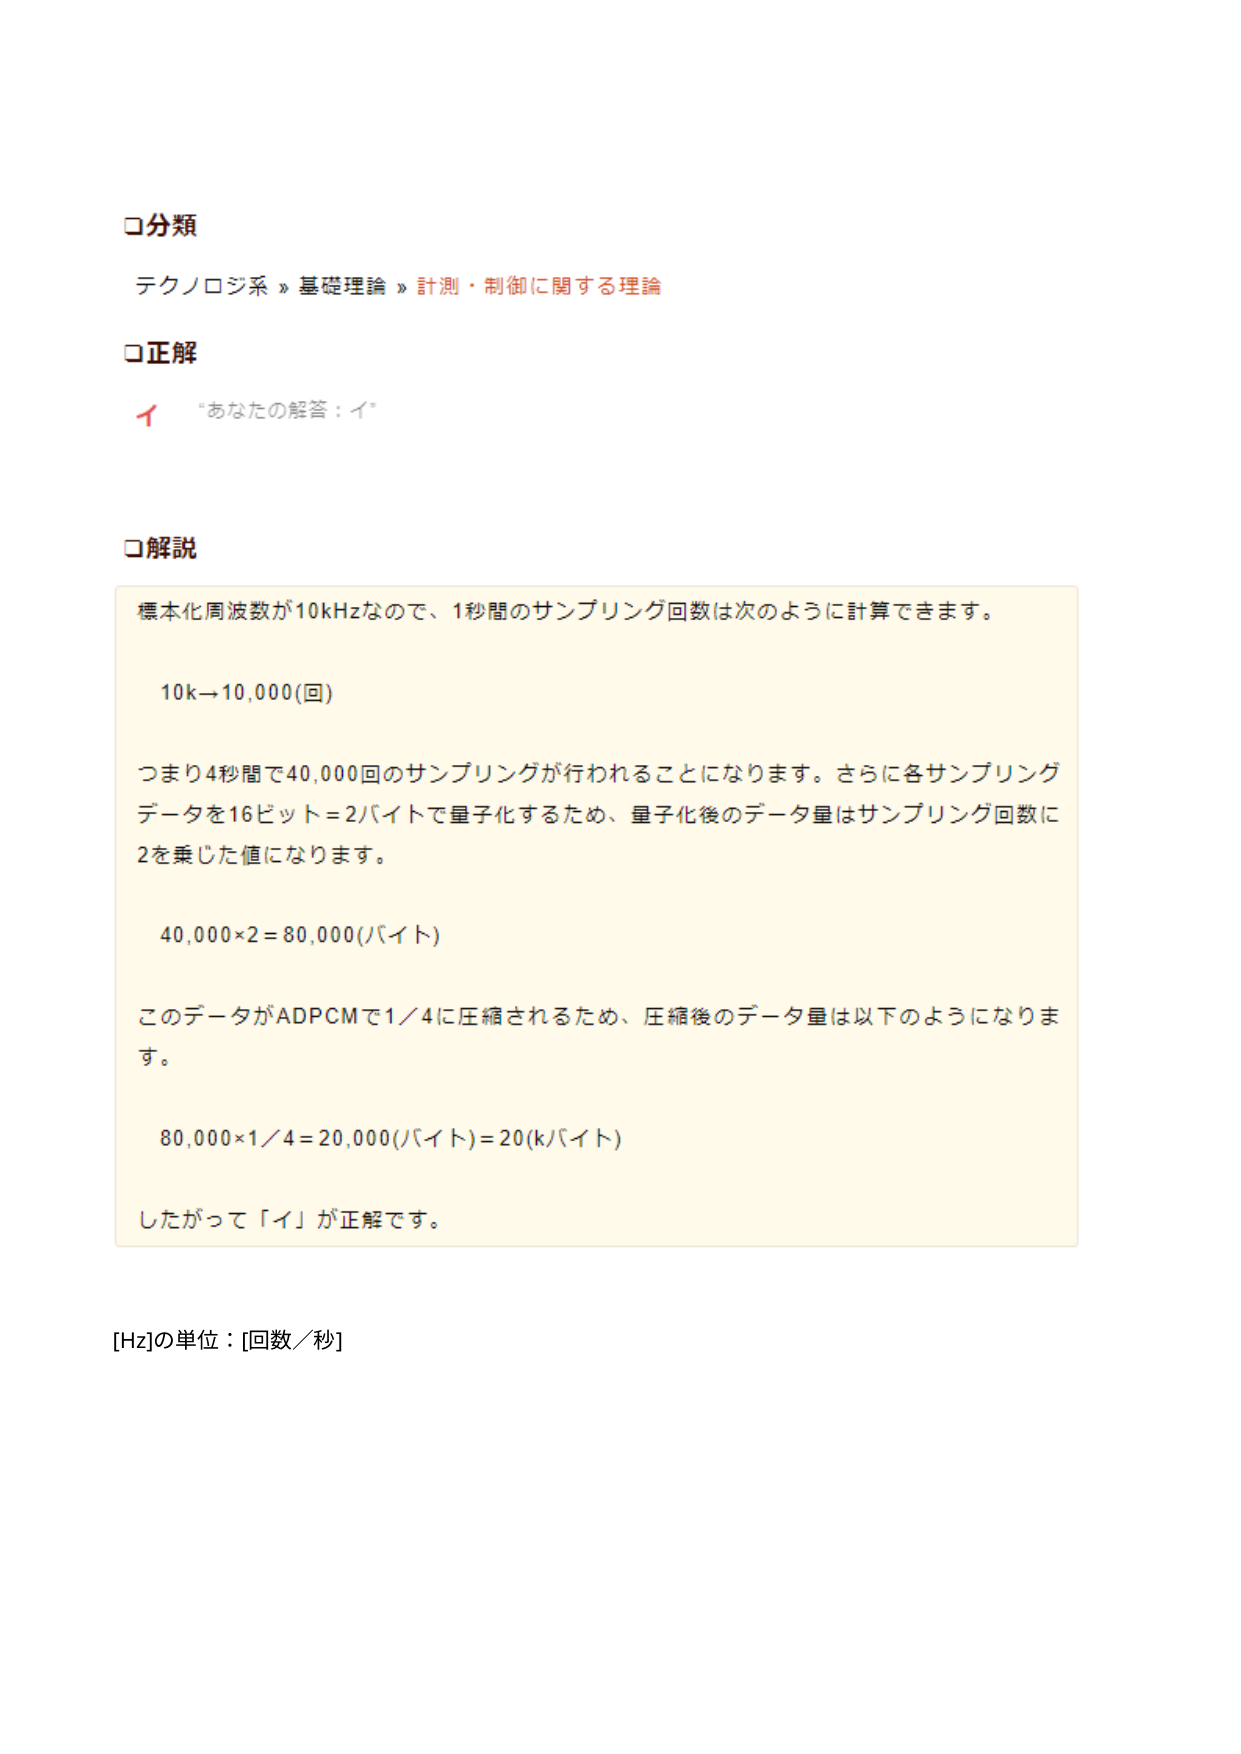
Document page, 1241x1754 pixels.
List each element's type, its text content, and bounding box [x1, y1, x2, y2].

text [Hz]の単位：[回数／秒] [112, 1321, 1128, 1358]
picture [112, 509, 1082, 1260]
picture [112, 197, 1068, 444]
